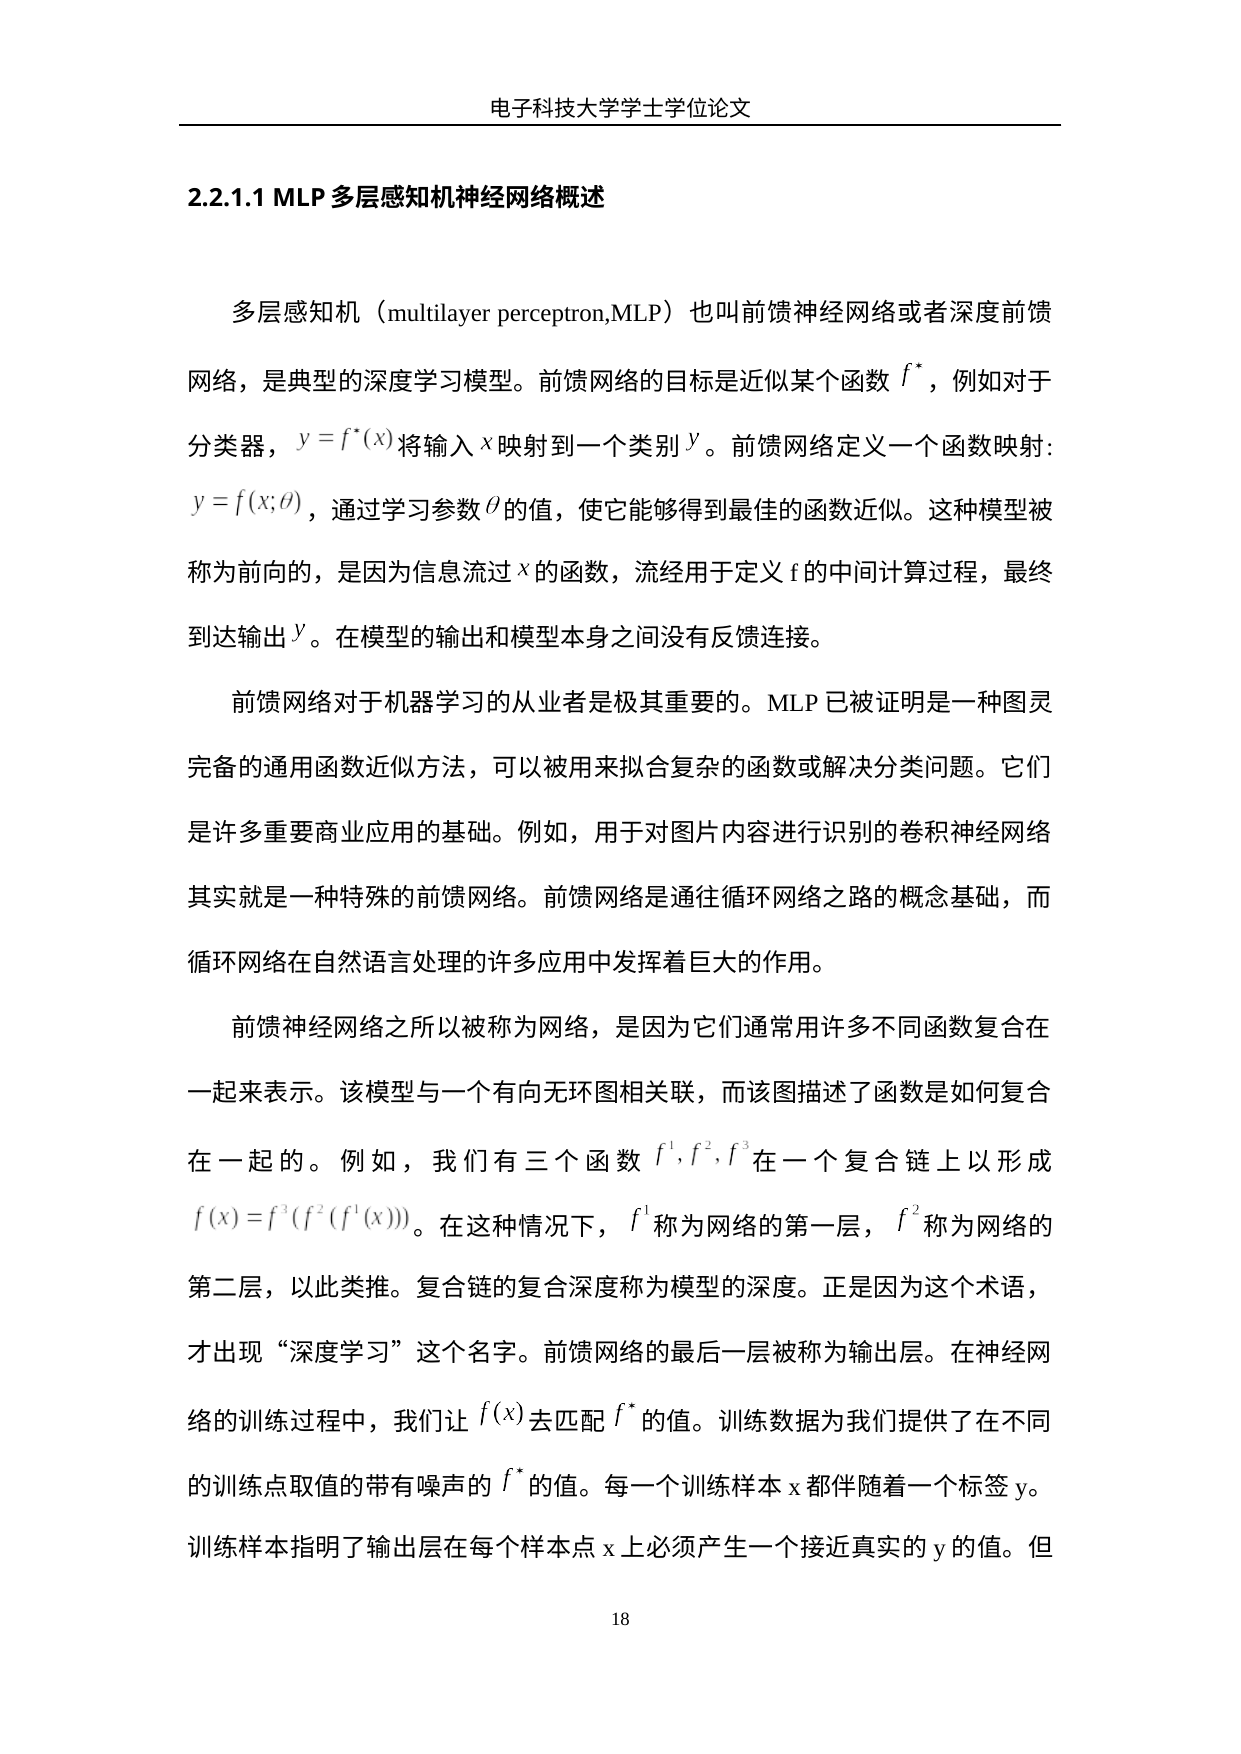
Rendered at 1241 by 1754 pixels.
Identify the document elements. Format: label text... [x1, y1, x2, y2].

text 前馈网络对于机器学习的从业者是极其重要的。MLP已被证明是一种图灵完备的通用函数近似方法，可以被用来拟合复杂的函数或解决分类问题。它们是许多重要商业应用的基础。例如，用于对图片内容进行识别的卷积神经网络其实就是一种特殊的前馈网络。前馈网络是通往循环网络之路的概念基础，而循环网络在自然语言处理的许多应用中发挥着巨大的作用。 [187, 668, 1053, 993]
text 多层感知机（multilayer perceptron,MLP）也叫前馈神经网络或者深度前馈网络，是典型的深度学习模型。前馈网络的目标是近似某个函数，例如对于分类器，将输入映射到一个类别。前馈网络定义一个函数映射:，通过学习参数的值，使它能够得到最佳的函数近似。这种模型被称为前向的，是因为信息流过的函数，流经用于定义f的中间计算过程，最终到达输出。在模型的输出和模型本身之间没有反馈连接。 [187, 278, 1053, 668]
subtitle 2.2.1.1 MLP多层感知机神经网络概述 [187, 163, 1053, 228]
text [187, 993, 1053, 1578]
